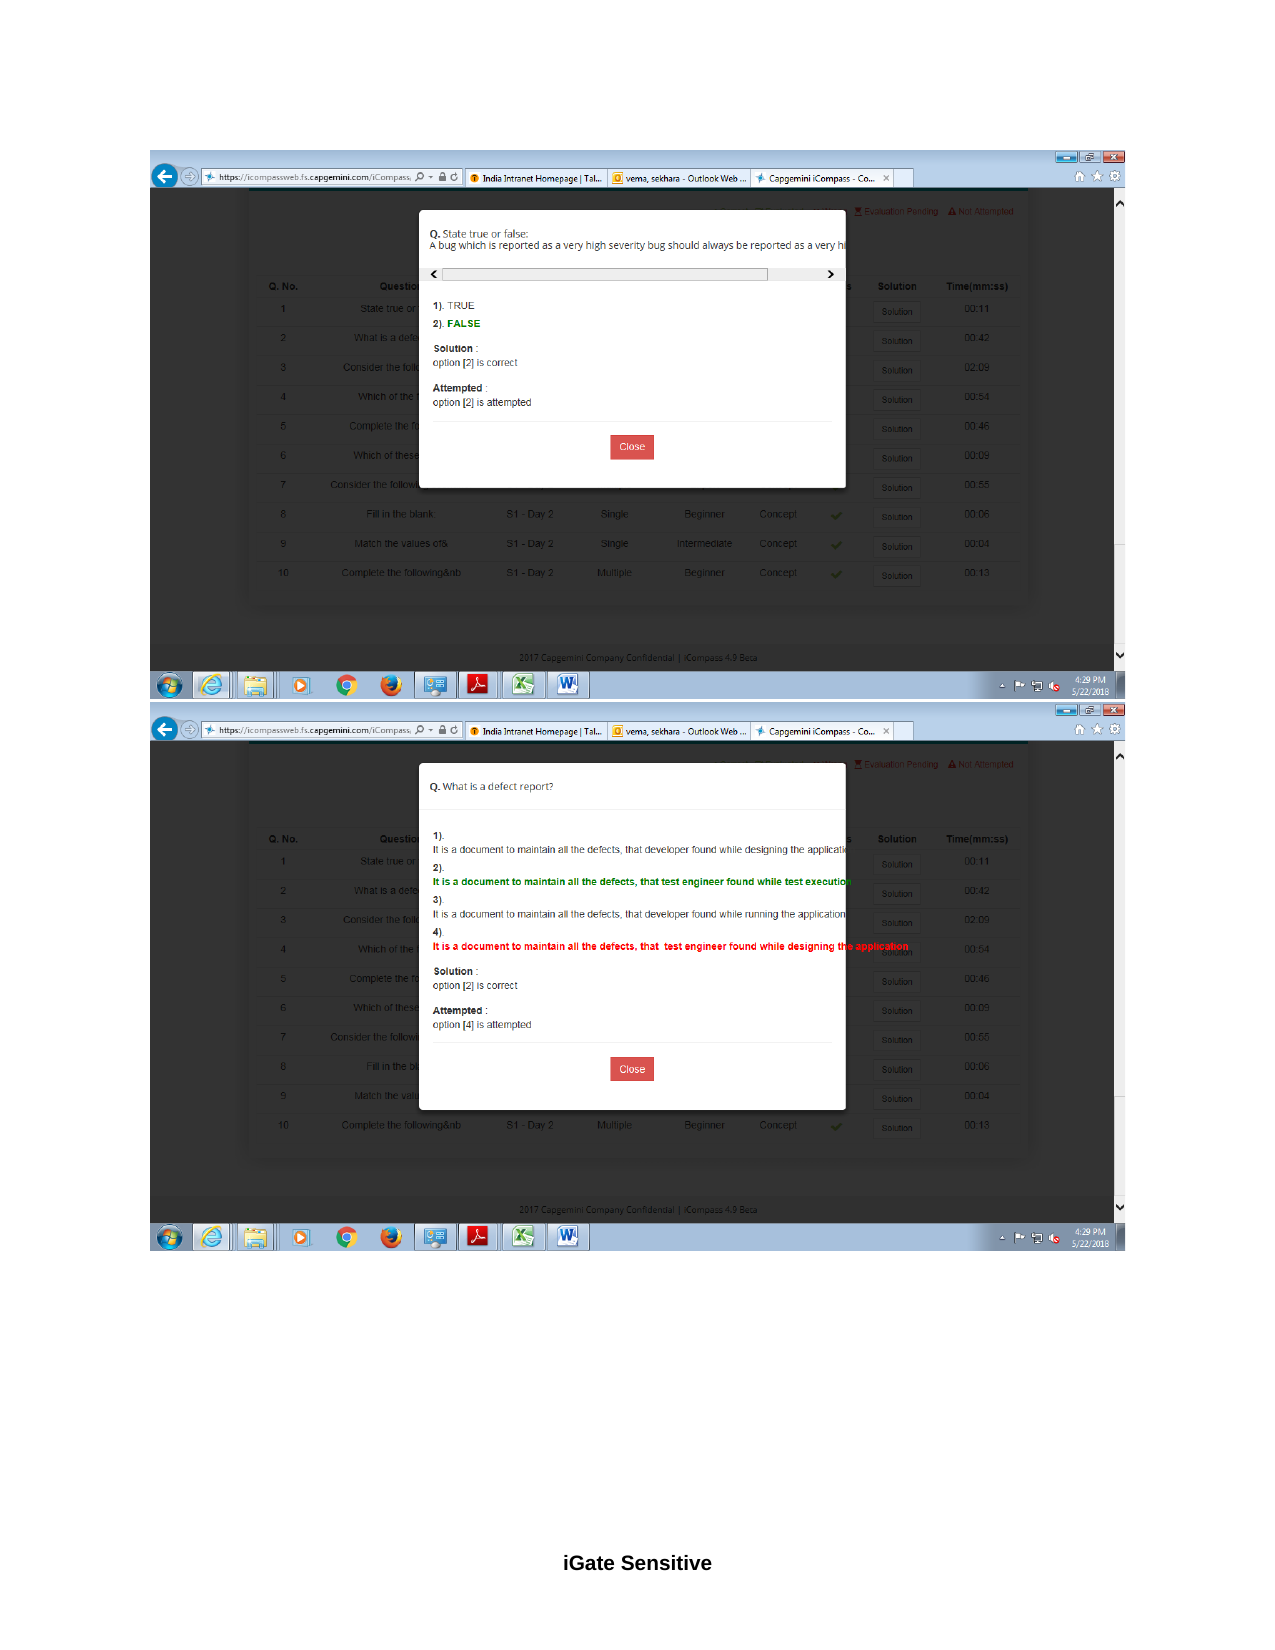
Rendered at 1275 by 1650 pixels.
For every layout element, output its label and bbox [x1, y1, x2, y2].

picture [150, 150, 1125, 699]
picture [150, 702, 1125, 1251]
